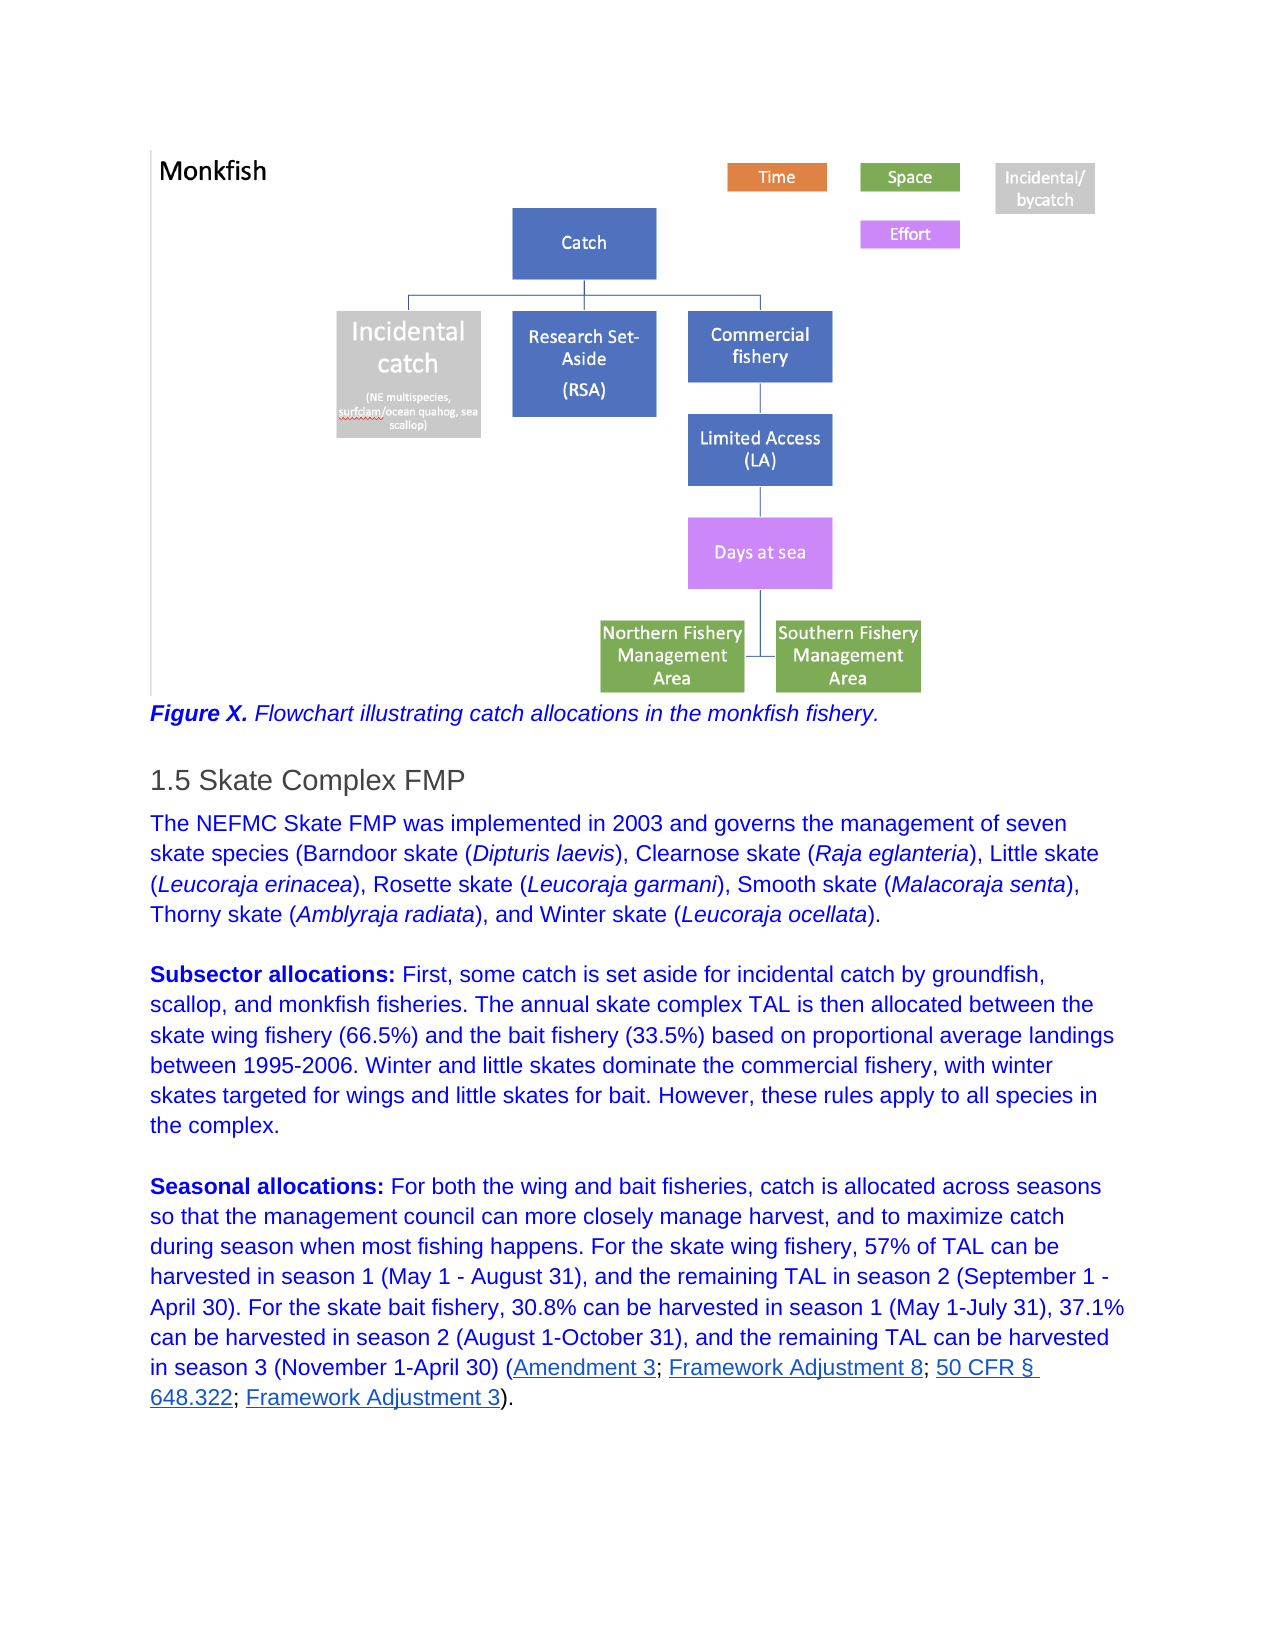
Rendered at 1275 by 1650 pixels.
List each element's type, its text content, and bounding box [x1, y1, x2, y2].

text Seasonal allocations: For both the wing and bait fisheries, catch is allocated across seasons so that the management council can more closely manage harvest, and to maximize catch during season when most fishing happens. For the skate wing fishery, 57% of TAL can be harvested in season 1 (May 1 - August 31), and the remaining TAL in season 2 (September 1 - April 30). For the skate bait fishery, 30.8% can be harvested in season 1 (May 1-July 31), 37.1% can be harvested in season 2 (August 1-October 31), and the remaining TAL can be harvested in season 3 (November 1-April 30) (Amendment 3; Framework Adjustment 8; 50 CFR § 648.322; Framework Adjustment 3). [150, 1173, 1125, 1410]
picture [150, 150, 1125, 696]
text Figure X. Flowchart illustrating catch allocations in the monkfish fishery. [150, 700, 1125, 726]
text Subsector allocations: First, some catch is set aside for incidental catch by groundfish, scallop, and monkfish fisheries. The annual skate complex TAL is then allocated between the skate wing fishery (66.5%) and the bait fishery (33.5%) based on proportional average landings between 1995-2006. Winter and little skates dominate the commercial fishery, with winter skates targeted for wings and little skates for bait. However, these rules apply to all species in the complex. [150, 961, 1125, 1138]
text The NEFMC Skate FMP was implemented in 2003 and governs the management of seven skate species (Barndoor skate (Dipturis laevis), Clearnose skate (Raja eglanteria), Little skate (Leucoraja erinacea), Rosette skate (Leucoraja garmani), Smooth skate (Malacoraja senta), Thorny skate (Amblyraja radiata), and Winter skate (Leucoraja ocellata). [150, 810, 1125, 927]
subtitle 1.5 Skate Complex FMP [150, 763, 1125, 797]
